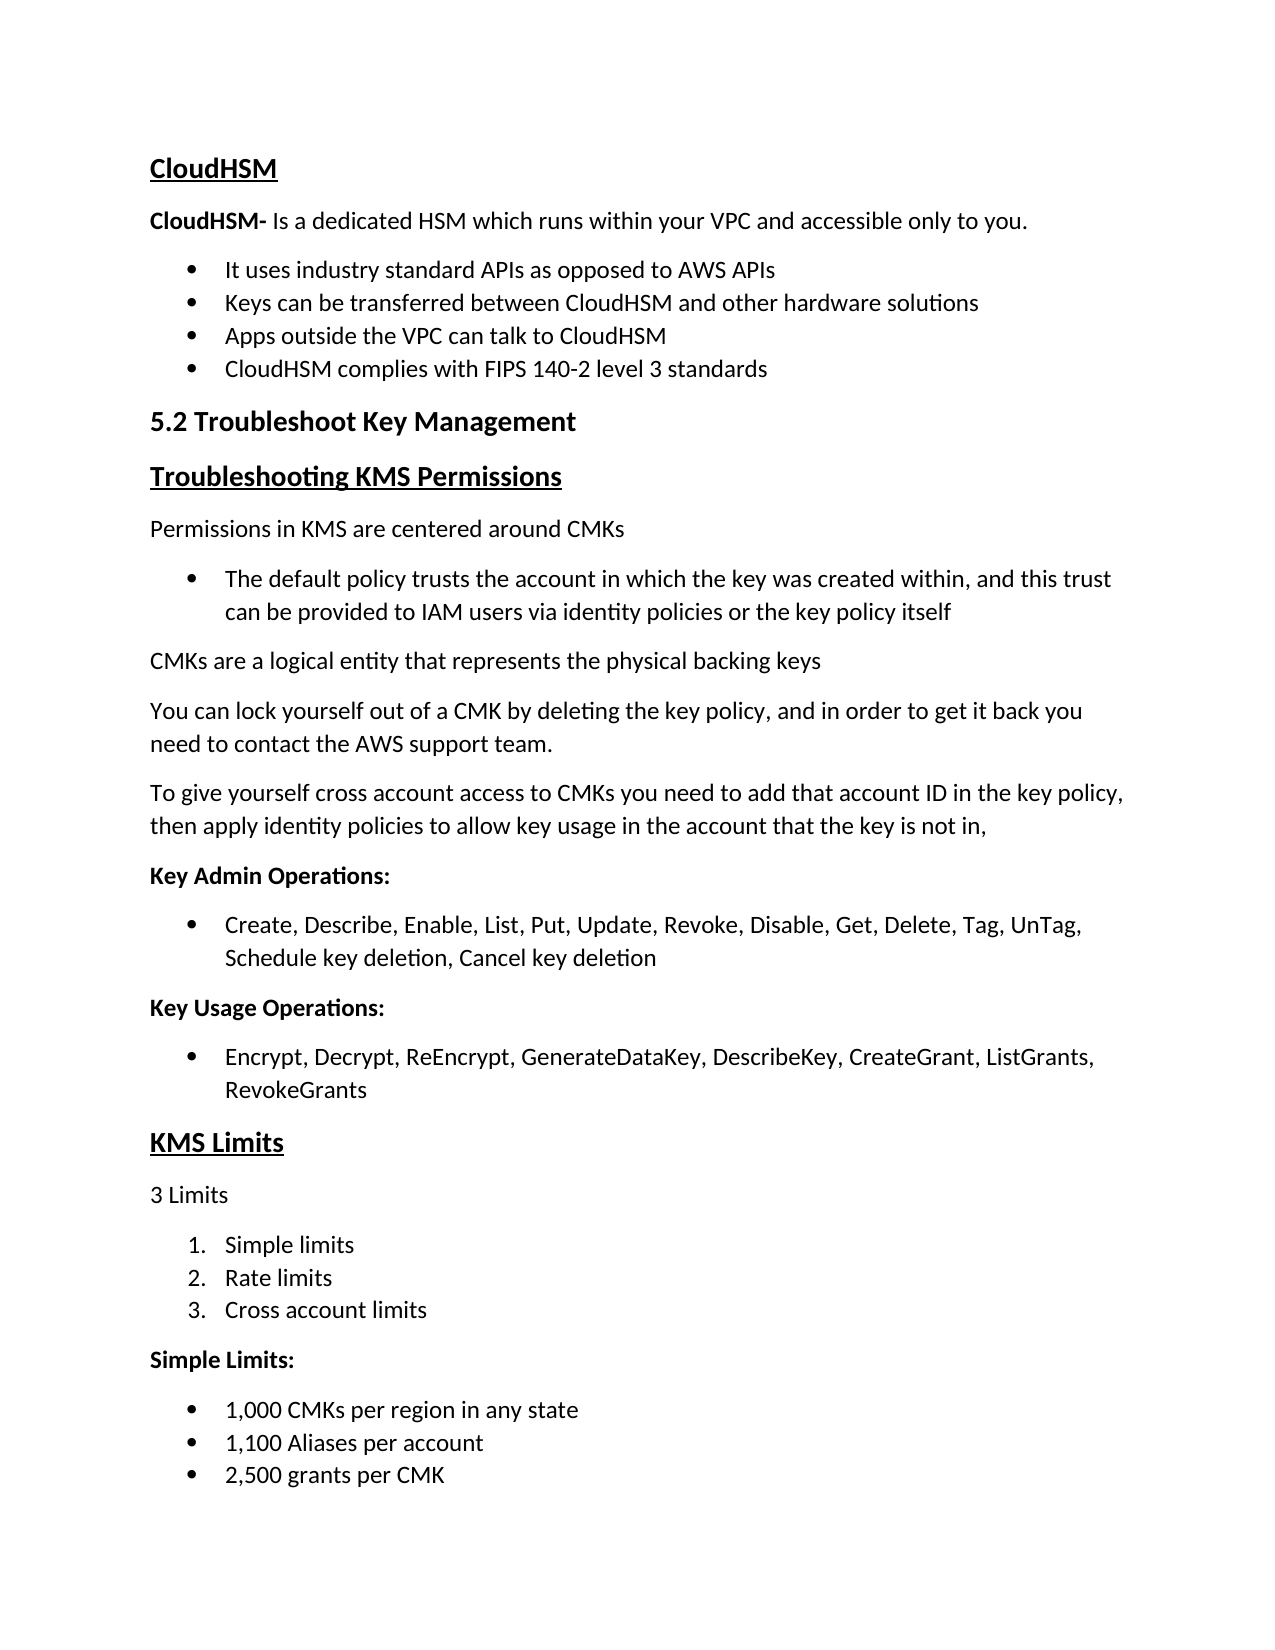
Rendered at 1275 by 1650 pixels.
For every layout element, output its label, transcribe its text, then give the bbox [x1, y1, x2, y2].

list The default policy trusts the account in which the key was created within, and this trust can be provided to IAM users via identity policies or the key policy itself [187, 563, 1125, 626]
text Simple Limits: [150, 1344, 1125, 1375]
text CloudHSM [150, 150, 1125, 186]
list Keys can be transferred between CloudHSM and other hardware solutions [187, 288, 1125, 318]
text CloudHSM- Is a dedicated HSM which runs within your VPC and accessible only to you. [150, 205, 1125, 236]
list 1,100 Aliases per account [187, 1427, 1125, 1457]
text Troubleshooting KMS Permissions [150, 458, 1125, 494]
text CMKs are a logical entity that represents the physical backing keys [150, 645, 1125, 676]
list It uses industry standard APIs as opposed to AWS APIs [187, 255, 1125, 285]
list 1,000 CMKs per region in any state [187, 1394, 1125, 1424]
text You can lock yourself out of a CMK by deleting the key policy, and in order to get it back you need to contact the AWS support team. [150, 695, 1125, 758]
list Create, Describe, Enable, List, Put, Update, Revoke, Disable, Get, Delete, Tag, UnTag, Schedule key deletion, Cancel key deletion [187, 909, 1125, 973]
text To give yourself cross account access to CMKs you need to add that account ID in the key policy, then apply identity policies to allow key usage in the account that the key is not in, [150, 777, 1125, 841]
list Simple limits [187, 1229, 1125, 1259]
text Key Usage Operations: [150, 992, 1125, 1022]
list Rate limits [187, 1262, 1125, 1292]
text 5.2 Troubleshoot Key Management [150, 403, 1125, 439]
list Cross account limits [187, 1294, 1125, 1325]
list Apps outside the VPC can talk to CloudHSM [187, 321, 1125, 351]
text KMS Limits [150, 1124, 1125, 1160]
list 2,500 grants per CMK [187, 1459, 1125, 1490]
text Key Admin Operations: [150, 860, 1125, 890]
list CloudHSM complies with FIPS 140-2 level 3 standards [187, 353, 1125, 384]
list Encrypt, Decrypt, ReEncrypt, GenerateDataKey, DescribeKey, CreateGrant, ListGrants, RevokeGrants [187, 1042, 1125, 1105]
text 3 Limits [150, 1179, 1125, 1210]
text Permissions in KMS are centered around CMKs [150, 513, 1125, 544]
